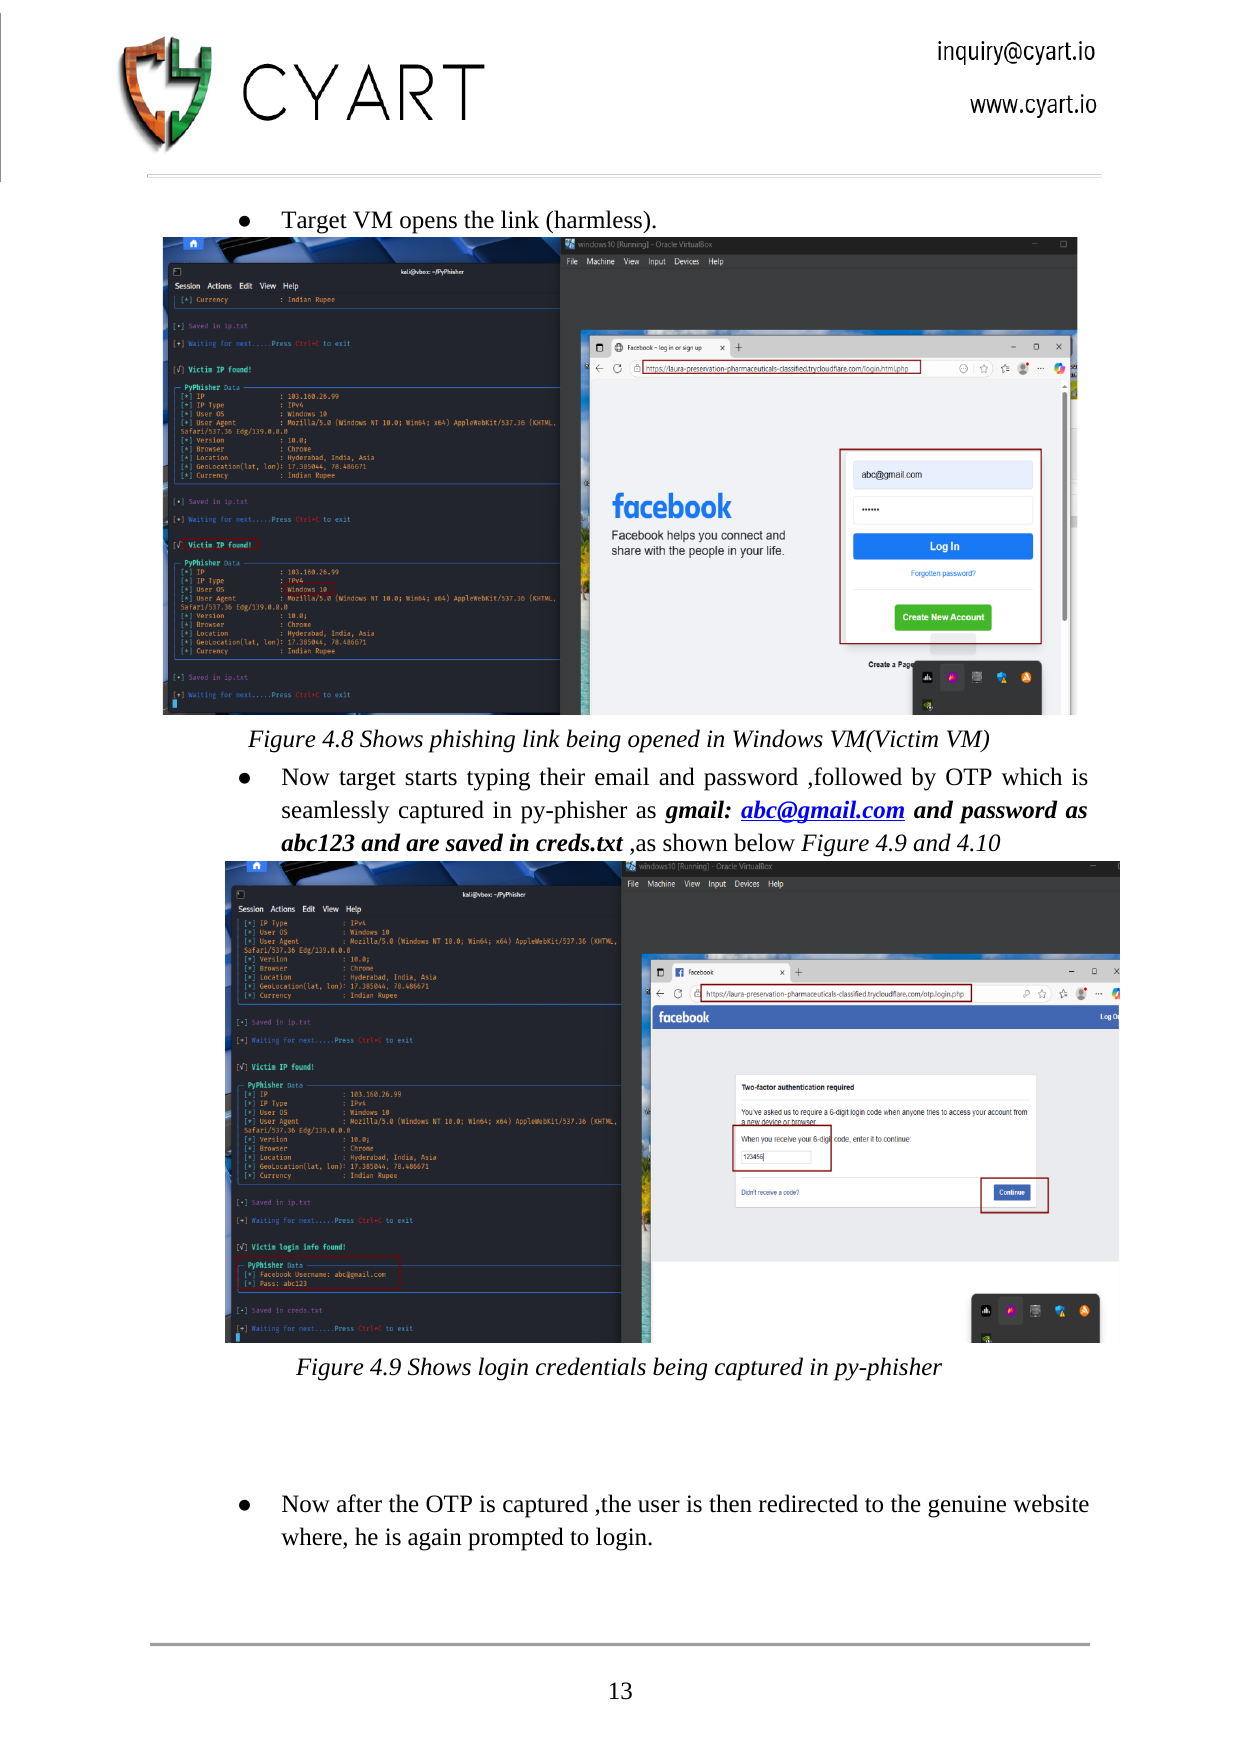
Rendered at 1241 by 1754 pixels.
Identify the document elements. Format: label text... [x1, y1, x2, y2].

subtitle Figure 4.9 Shows login credentials being captured in py-phisher [150, 1352, 1090, 1380]
list Target VM opens the link (harmless). [237, 150, 1090, 234]
picture [0, 13, 1241, 182]
subtitle Figure 4.8 Shows phishing link being opened in Windows VM(Victim VM) [150, 724, 1090, 752]
list Now target starts typing their email and password ,followed by OTP which is seamlessly captured in py-phisher as gmail: abc@gmail.com and password as abc123 and are saved in creds.txt ,as shown below Figure 4.9 and 4.10 [237, 762, 1090, 857]
picture [162, 237, 1078, 715]
picture [225, 861, 1120, 1343]
list Now after the OTP is captured ,the user is then redirected to the genuine website where, he is again prompted to login. [237, 1489, 1090, 1551]
